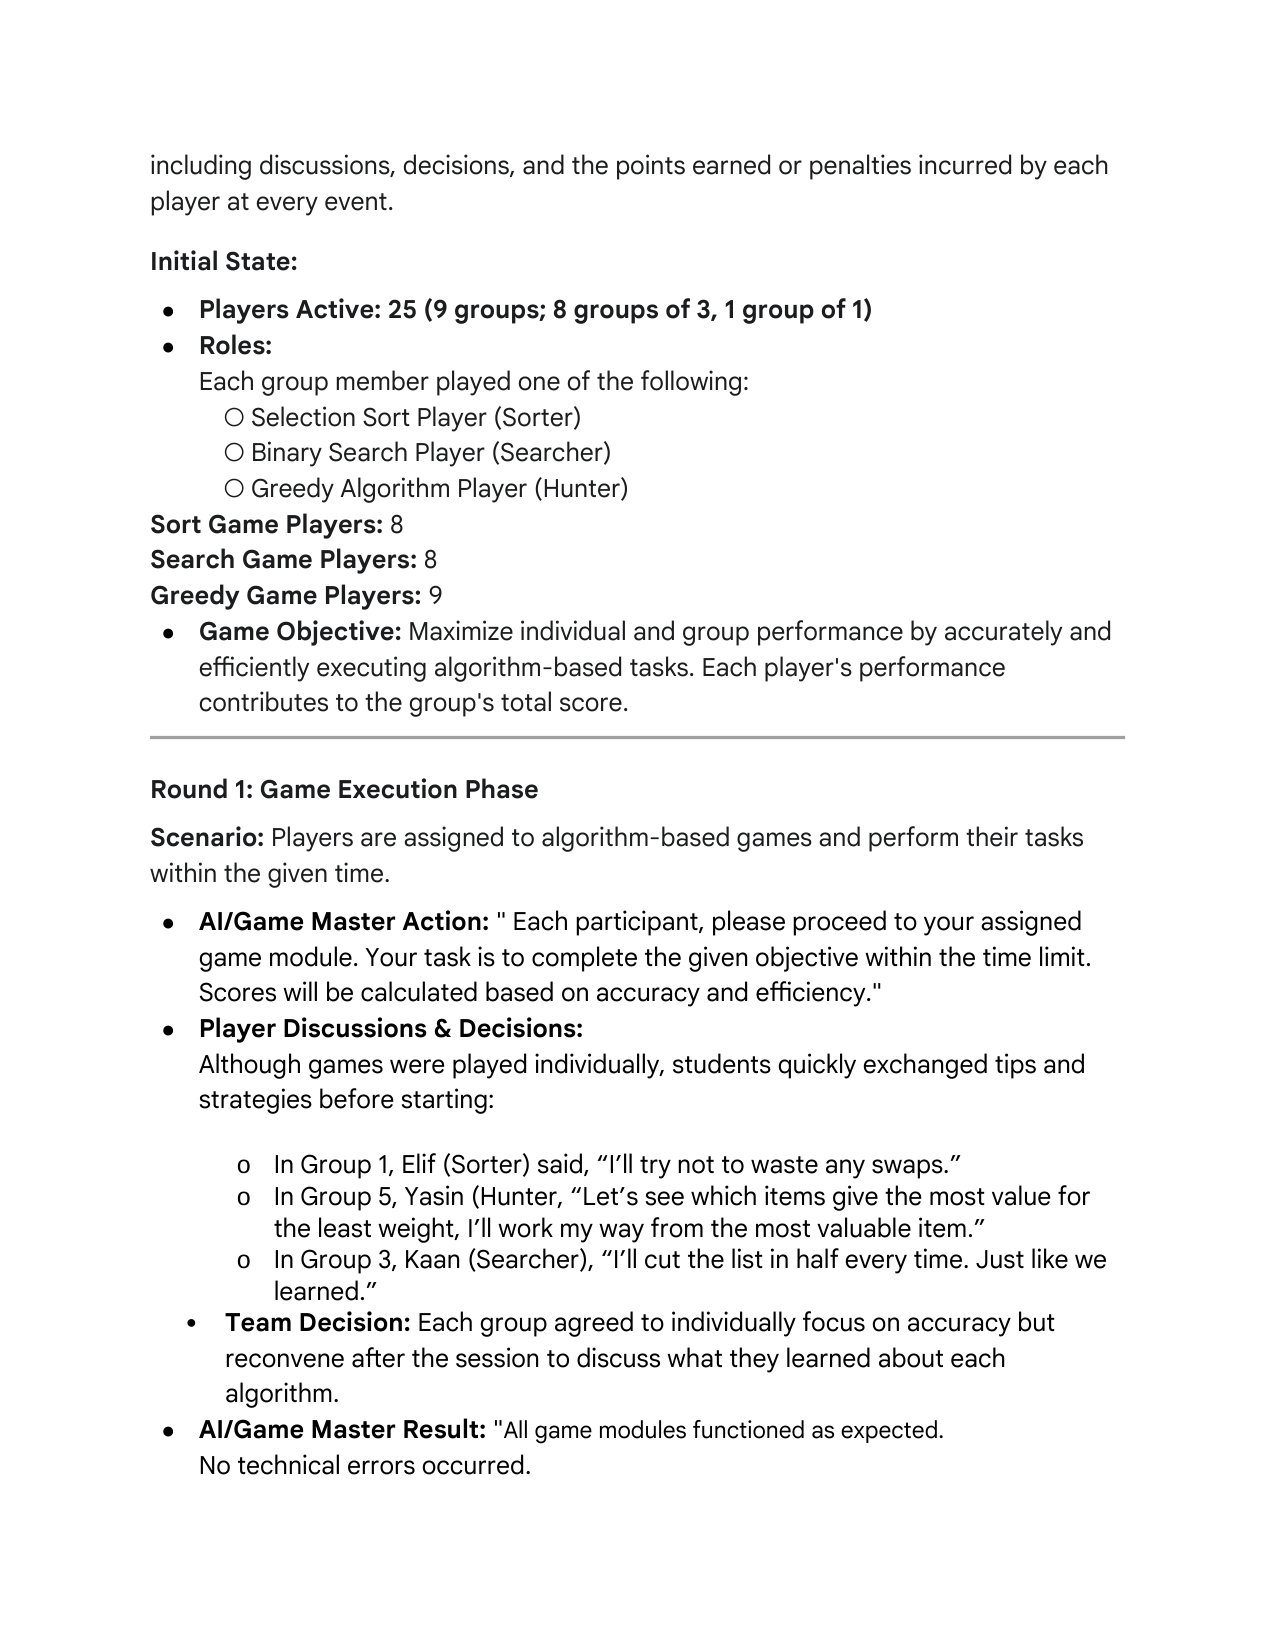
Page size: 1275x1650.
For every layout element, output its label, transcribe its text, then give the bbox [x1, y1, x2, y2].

list AI/Game Master Result: "All game modules functioned as expected. [161, 1414, 1125, 1446]
list Roles: [161, 330, 1125, 362]
text Sort Game Players: 8 Search Game Players: 8 Greedy Game Players: 9 [150, 509, 1125, 612]
list Team Decision: Each group agreed to individually focus on accuracy but reconvene after the session to discuss what they learned about each algorithm. [187, 1307, 1125, 1410]
list AI/Game Master Action: " Each participant, please proceed to your assigned game module. Your task is to complete the given objective within the time limit. Scores will be calculated based on accuracy and efficiency." [161, 906, 1125, 1009]
list Game Objective: Maximize individual and group performance by accurately and efficiently executing algorithm-based tasks. Each player's performance contributes to the group's total score. [161, 616, 1125, 719]
list Player Discussions & Decisions: [161, 1013, 1125, 1044]
list Players Active: 25 (9 groups; 8 groups of 3, 1 group of 1) [161, 295, 1125, 326]
subtitle Round 1: Game Execution Phase [150, 740, 1125, 805]
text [150, 150, 1125, 217]
list In Group 1, Elif (Sorter) said, “I’ll try not to waste any swaps.” [236, 1149, 1125, 1181]
text Initial State: [150, 246, 1125, 278]
text Each group member played one of the following: ○ Selection Sort Player (Sorter) ○ Binary Search Player (Searcher) ○ Greedy Algorithm Player (Hunter) [198, 366, 1125, 505]
text Although games were played individually, students quickly exchanged tips and strategies before starting: [198, 1049, 1125, 1116]
list In Group 3, Kaan (Searcher), “I’ll cut the list in half every time. Just like we learned.” [236, 1244, 1125, 1307]
text Scenario: Players are assigned to algorithm-based games and perform their tasks within the given time. [150, 822, 1125, 889]
list In Group 5, Yasin (Hunter, “Let’s see which items give the most value for the least weight, I’ll work my way from the most valuable item.” [236, 1181, 1125, 1244]
text No technical errors occurred. [198, 1450, 1125, 1482]
